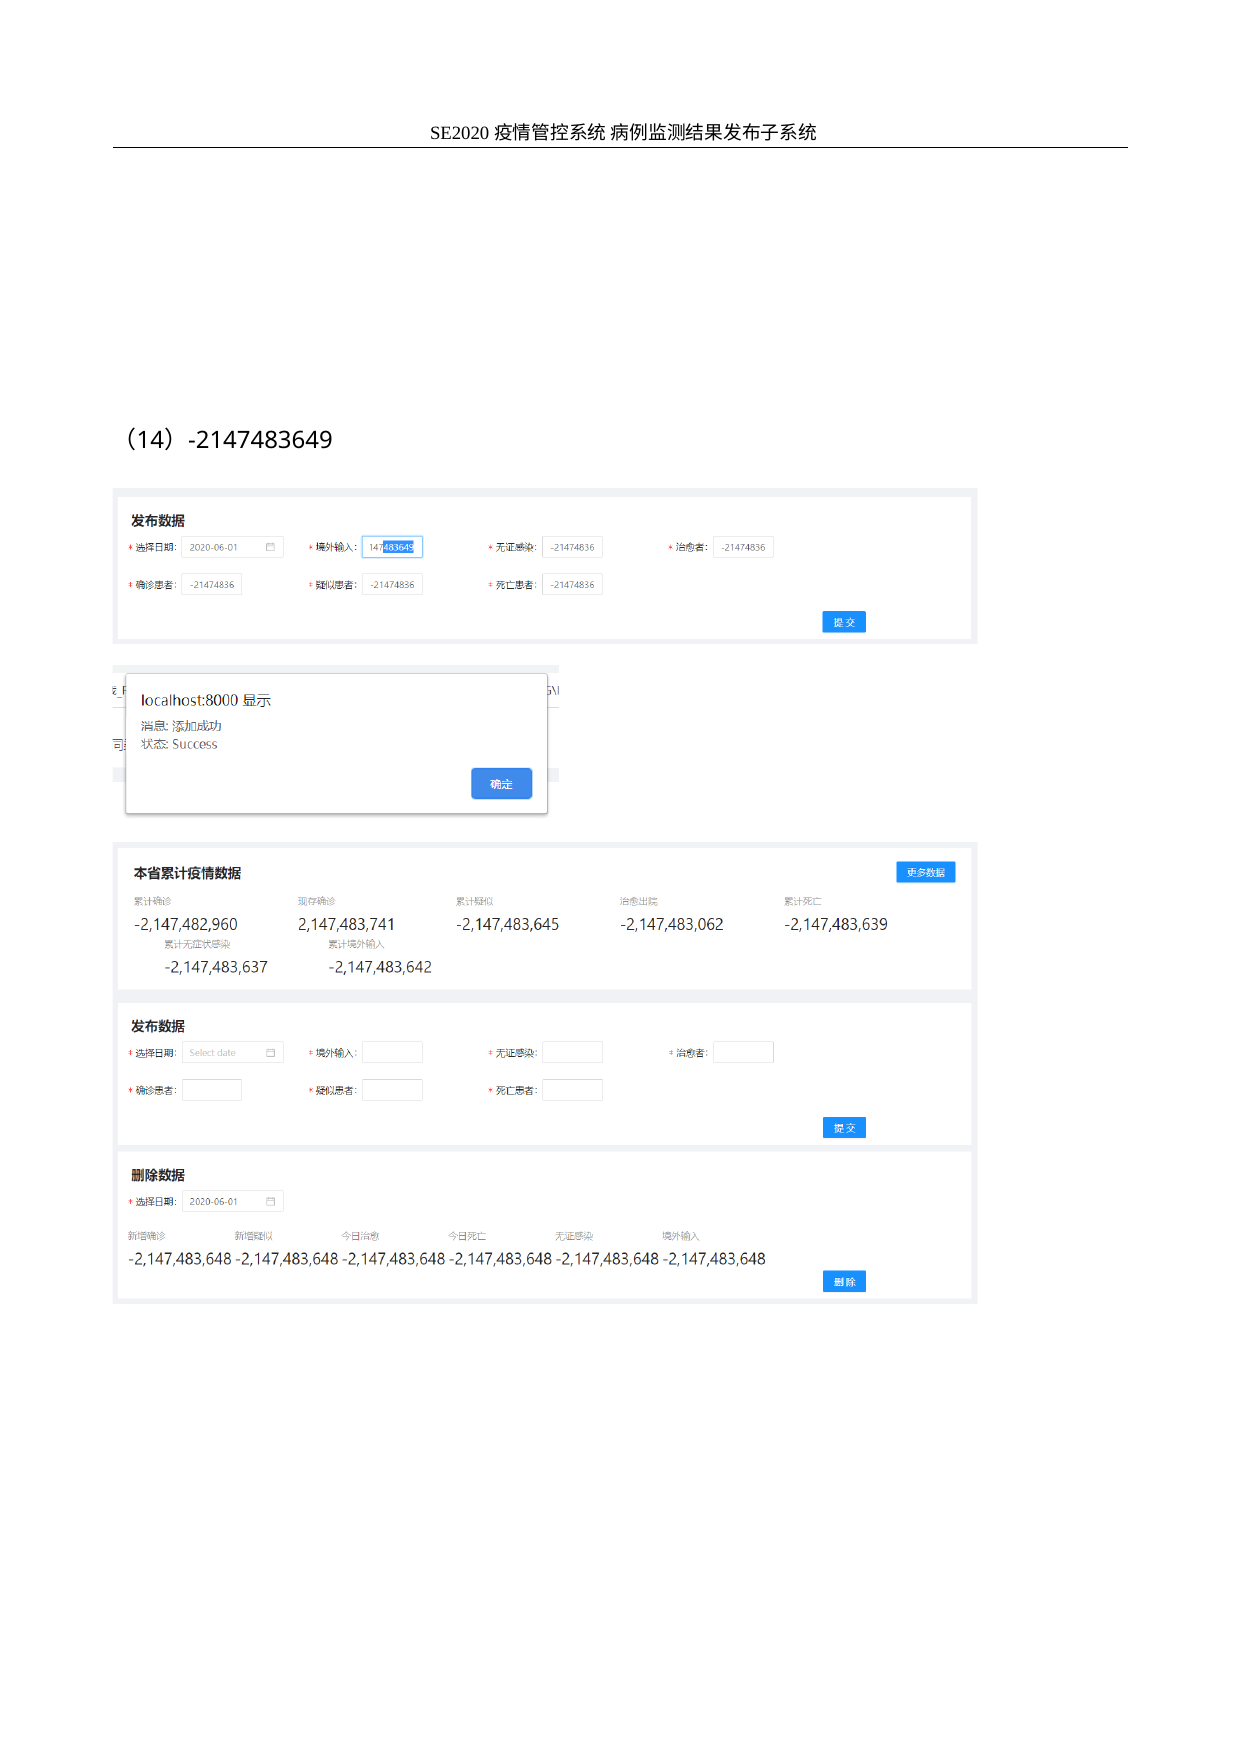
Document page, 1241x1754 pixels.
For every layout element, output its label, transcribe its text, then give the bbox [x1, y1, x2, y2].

picture [112, 842, 978, 1304]
text （14）-2147483649 [112, 406, 1128, 471]
picture [112, 665, 559, 822]
picture [112, 488, 978, 644]
